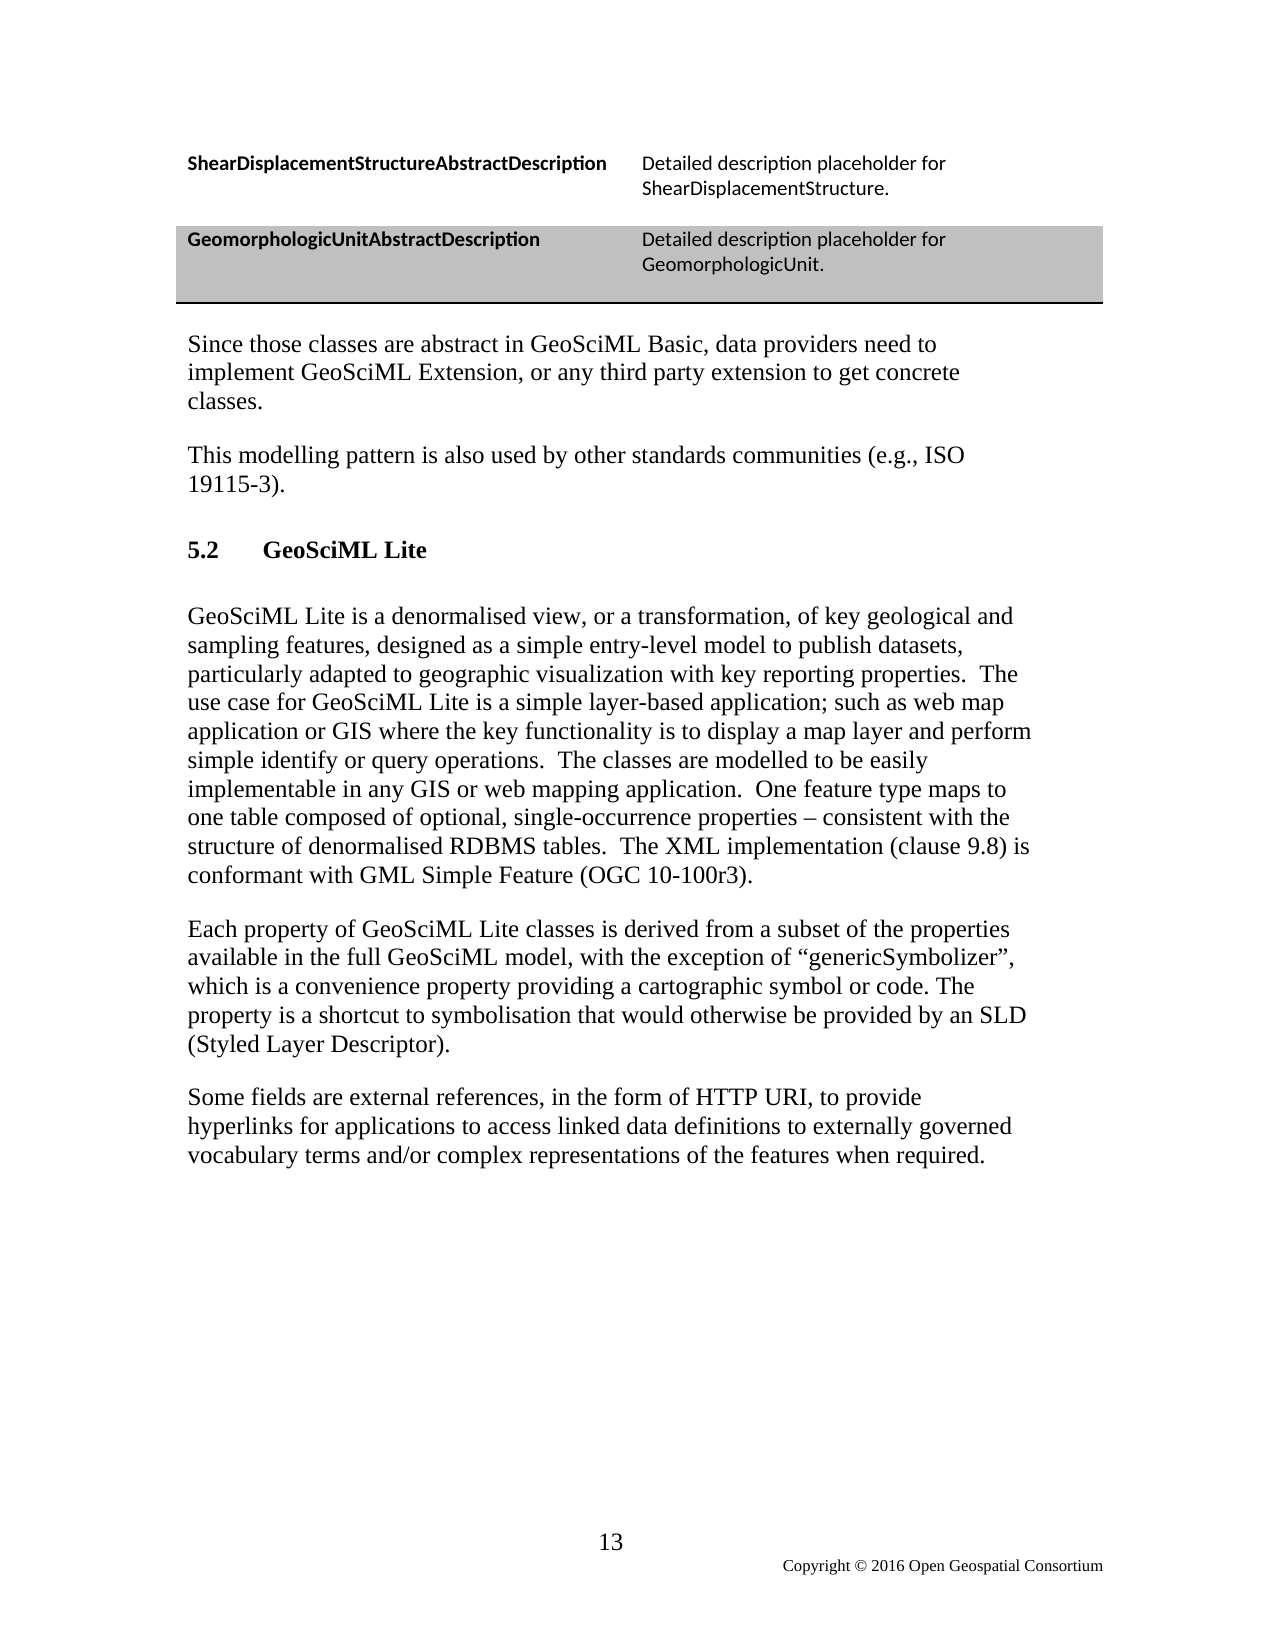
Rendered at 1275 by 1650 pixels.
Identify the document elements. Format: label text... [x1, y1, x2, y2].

text GeoSciML Lite is a denormalised view, or a transformation, of key geological and sampling features, designed as a simple entry-level model to publish datasets, particularly adapted to geographic visualization with key reporting properties. The use case for GeoSciML Lite is a simple layer-based application; such as web map application or GIS where the key functionality is to display a map layer and perform simple identify or query operations. The classes are modelled to be easily implementable in any GIS or web mapping application. One feature type maps to one table composed of optional, single-occurrence properties – consistent with the structure of denormalised RDBMS tables. The XML implementation (clause 9.8) is conformant with GML Simple Feature (OGC 10-100r3). [187, 601, 1034, 889]
text Since those classes are abstract in GeoSciML Basic, data providers need to implement GeoSciML Extension, or any third party extension to get concrete classes. [187, 329, 1034, 415]
text This modelling pattern is also used by other standards communities (e.g., ISO 19115-3). [187, 440, 1034, 497]
table_cell GeomorphologicUnitAbstractDescription [176, 226, 631, 302]
table_cell Detailed description placeholder for GeomorphologicUnit. [631, 226, 1103, 302]
table_cell Detailed description placeholder for ShearDisplacementStructure. [631, 150, 1103, 226]
text Some fields are external references, in the form of HTTP URI, to provide hyperlinks for applications to access linked data definitions to externally governed vocabulary terms and/or complex representations of the features when required. [187, 1082, 1034, 1169]
table_cell ShearDisplacementStructureAbstractDescription [176, 150, 631, 226]
text Each property of GeoSciML Lite classes is derived from a subset of the properties available in the full GeoSciML model, with the exception of “genericSymbolizer”, which is a convenience property providing a cartographic symbol or code. The property is a shortcut to symbolisation that would otherwise be provided by an SLD (Styled Layer Descriptor). [187, 914, 1034, 1057]
subtitle GeoSciML Lite [187, 535, 1034, 564]
